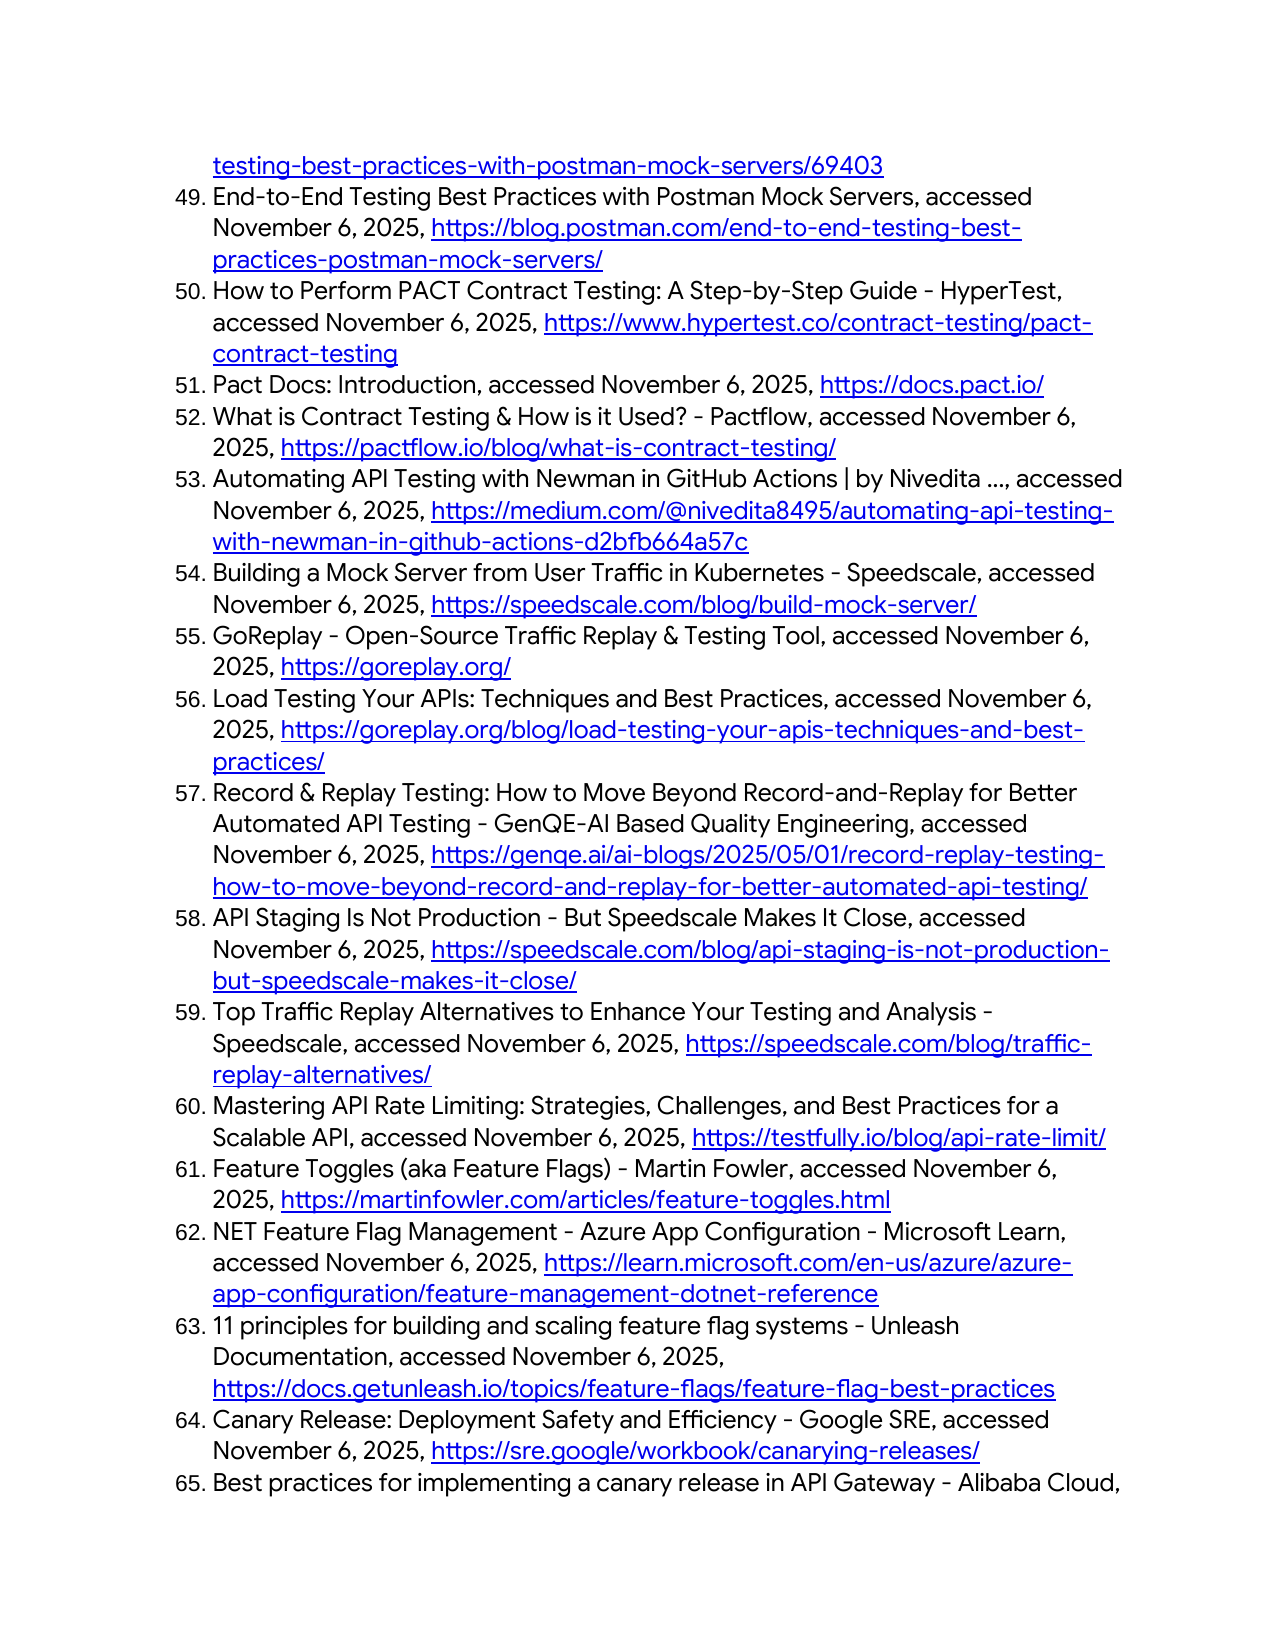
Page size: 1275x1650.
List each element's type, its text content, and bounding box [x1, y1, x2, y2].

list Canary Release: Deployment Safety and Efficiency - Google SRE, accessed November 6, 2025, https://sre.google/workbook/canarying-releases/ [175, 1404, 1125, 1467]
list Building a Mock Server from User Traffic in Kubernetes - Speedscale, accessed November 6, 2025, https://speedscale.com/blog/build-mock-server/ [175, 558, 1125, 620]
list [175, 150, 1125, 181]
list Pact Docs: Introduction, accessed November 6, 2025, https://docs.pact.io/ [175, 369, 1125, 401]
list End-to-End Testing Best Practices with Postman Mock Servers, accessed November 6, 2025, https://blog.postman.com/end-to-end-testing-best-practices-postman-mock-servers/ [175, 181, 1125, 275]
list Feature Toggles (aka Feature Flags) - Martin Fowler, accessed November 6, 2025, https://martinfowler.com/articles/feature-toggles.html [175, 1153, 1125, 1216]
list Top Traffic Replay Alternatives to Enhance Your Testing and Analysis - Speedscale, accessed November 6, 2025, https://speedscale.com/blog/traffic-replay-alternatives/ [175, 997, 1125, 1091]
list What is Contract Testing & How is it Used? - Pactflow, accessed November 6, 2025, https://pactflow.io/blog/what-is-contract-testing/ [175, 401, 1125, 463]
list Record & Replay Testing: How to Move Beyond Record-and-Replay for Better Automated API Testing - GenQE-AI Based Quality Engineering, accessed November 6, 2025, https://genqe.ai/ai-blogs/2025/05/01/record-replay-testing-how-to-move-beyond-record-and-replay-for-better-automated-api-testing/ [175, 777, 1125, 902]
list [175, 1467, 1125, 1498]
list GoReplay - Open-Source Traffic Replay & Testing Tool, accessed November 6, 2025, https://goreplay.org/ [175, 620, 1125, 683]
list API Staging Is Not Production - But Speedscale Makes It Close, accessed November 6, 2025, https://speedscale.com/blog/api-staging-is-not-production-but-speedscale-makes-it-close/ [175, 902, 1125, 997]
list NET Feature Flag Management - Azure App Configuration - Microsoft Learn, accessed November 6, 2025, https://learn.microsoft.com/en-us/azure/azure-app-configuration/feature-management-dotnet-reference [175, 1216, 1125, 1310]
list Load Testing Your APIs: Techniques and Best Practices, accessed November 6, 2025, https://goreplay.org/blog/load-testing-your-apis-techniques-and-best-practices/ [175, 683, 1125, 777]
list Automating API Testing with Newman in GitHub Actions | by Nivedita ..., accessed November 6, 2025, https://medium.com/@nivedita8495/automating-api-testing-with-newman-in-github-actions-d2bfb664a57c [175, 463, 1125, 558]
list How to Perform PACT Contract Testing: A Step-by-Step Guide - HyperTest, accessed November 6, 2025, https://www.hypertest.co/contract-testing/pact-contract-testing [175, 275, 1125, 369]
list Mastering API Rate Limiting: Strategies, Challenges, and Best Practices for a Scalable API, accessed November 6, 2025, https://testfully.io/blog/api-rate-limit/ [175, 1091, 1125, 1153]
list 11 principles for building and scaling feature flag systems - Unleash Documentation, accessed November 6, 2025, https://docs.getunleash.io/topics/feature-flags/feature-flag-best-practices [175, 1310, 1125, 1404]
